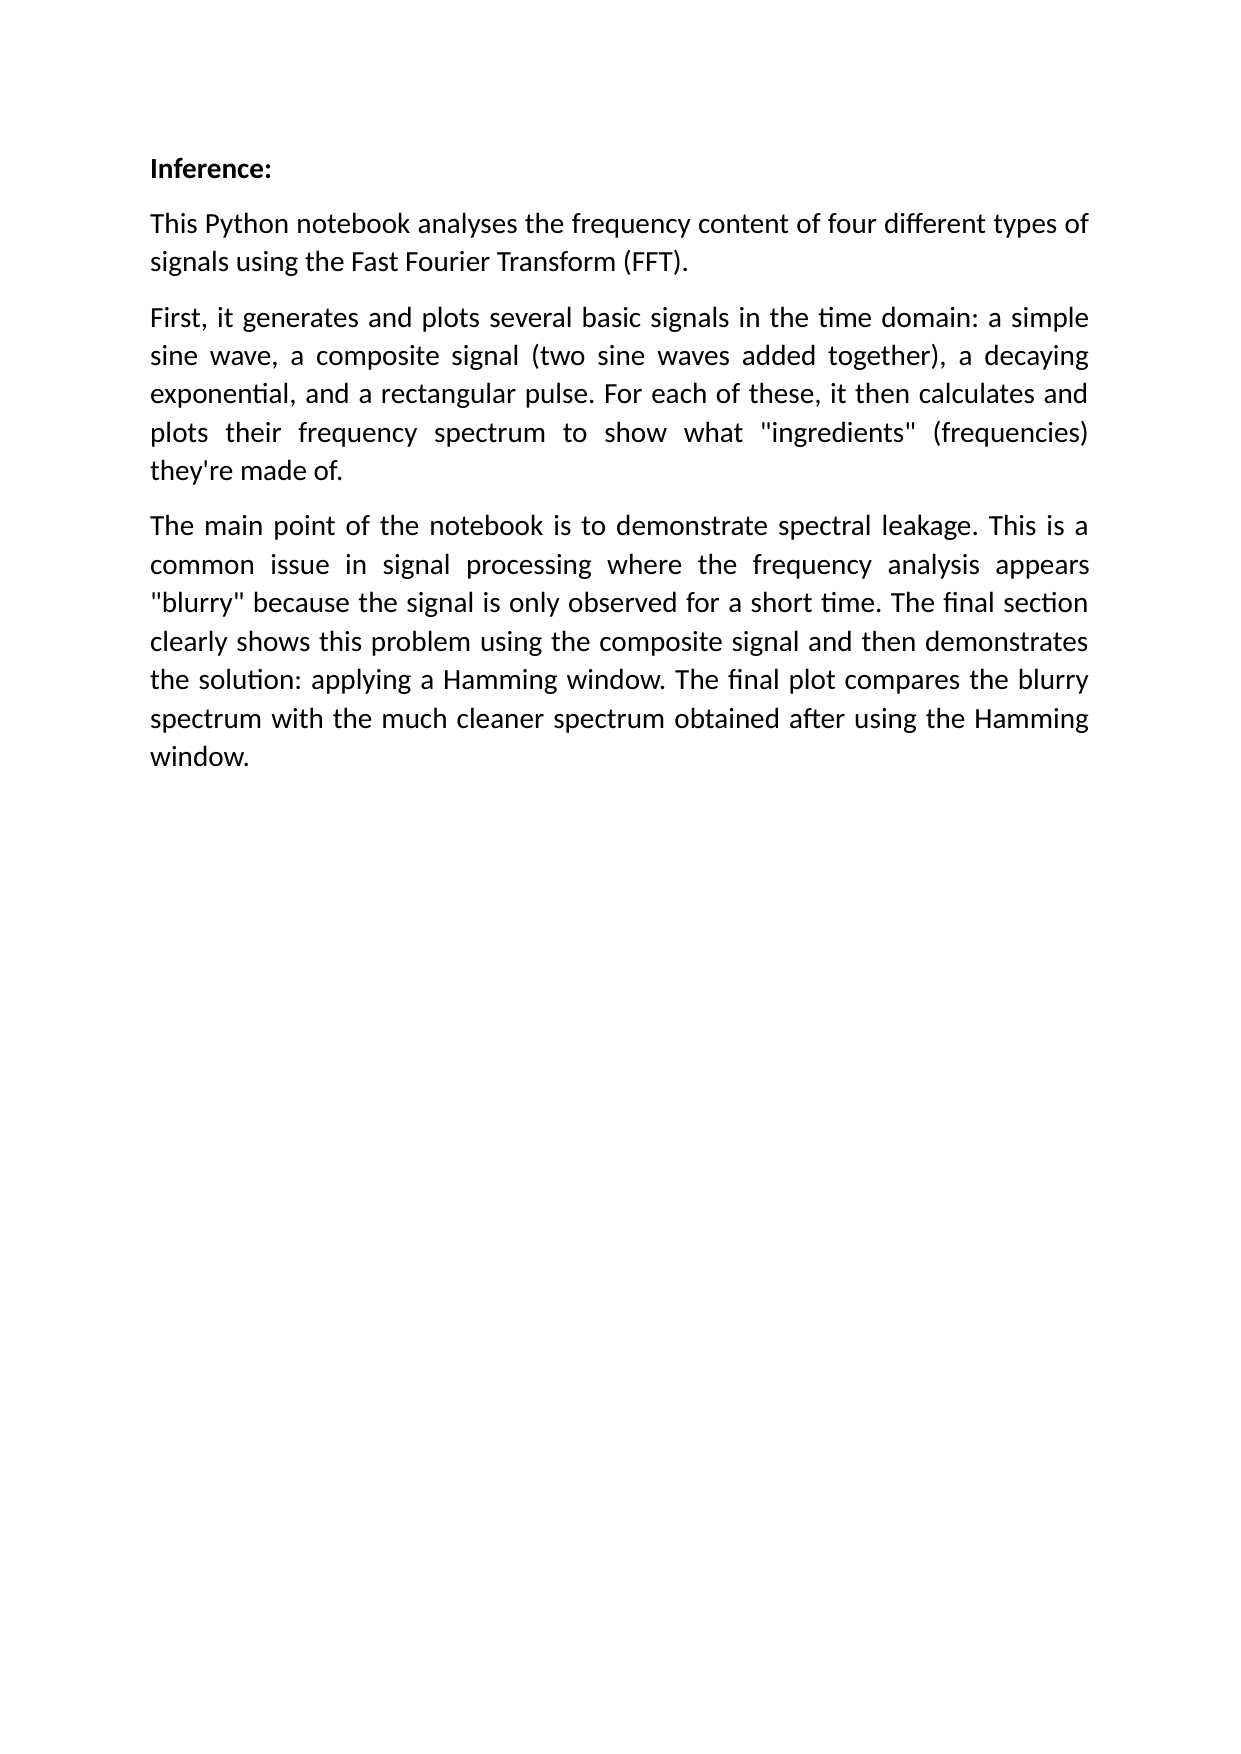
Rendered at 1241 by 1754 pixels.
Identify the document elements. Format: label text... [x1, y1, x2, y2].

text First, it generates and plots several basic signals in the time domain: a simple sine wave, a composite signal (two sine waves added together), a decaying exponential, and a rectangular pulse. For each of these, it then calculates and plots their frequency spectrum to show what "ingredients" (frequencies) they're made of. [150, 299, 1090, 488]
text Inference: [150, 150, 1090, 186]
text This Python notebook analyses the frequency content of four different types of signals using the Fast Fourier Transform (FFT). [150, 205, 1090, 279]
text The main point of the notebook is to demonstrate spectral leakage. This is a common issue in signal processing where the frequency analysis appears "blurry" because the signal is only observed for a short time. The final section clearly shows this problem using the composite signal and then demonstrates the solution: applying a Hamming window. The final plot compares the blurry spectrum with the much cleaner spectrum obtained after using the Hamming window. [150, 507, 1090, 774]
